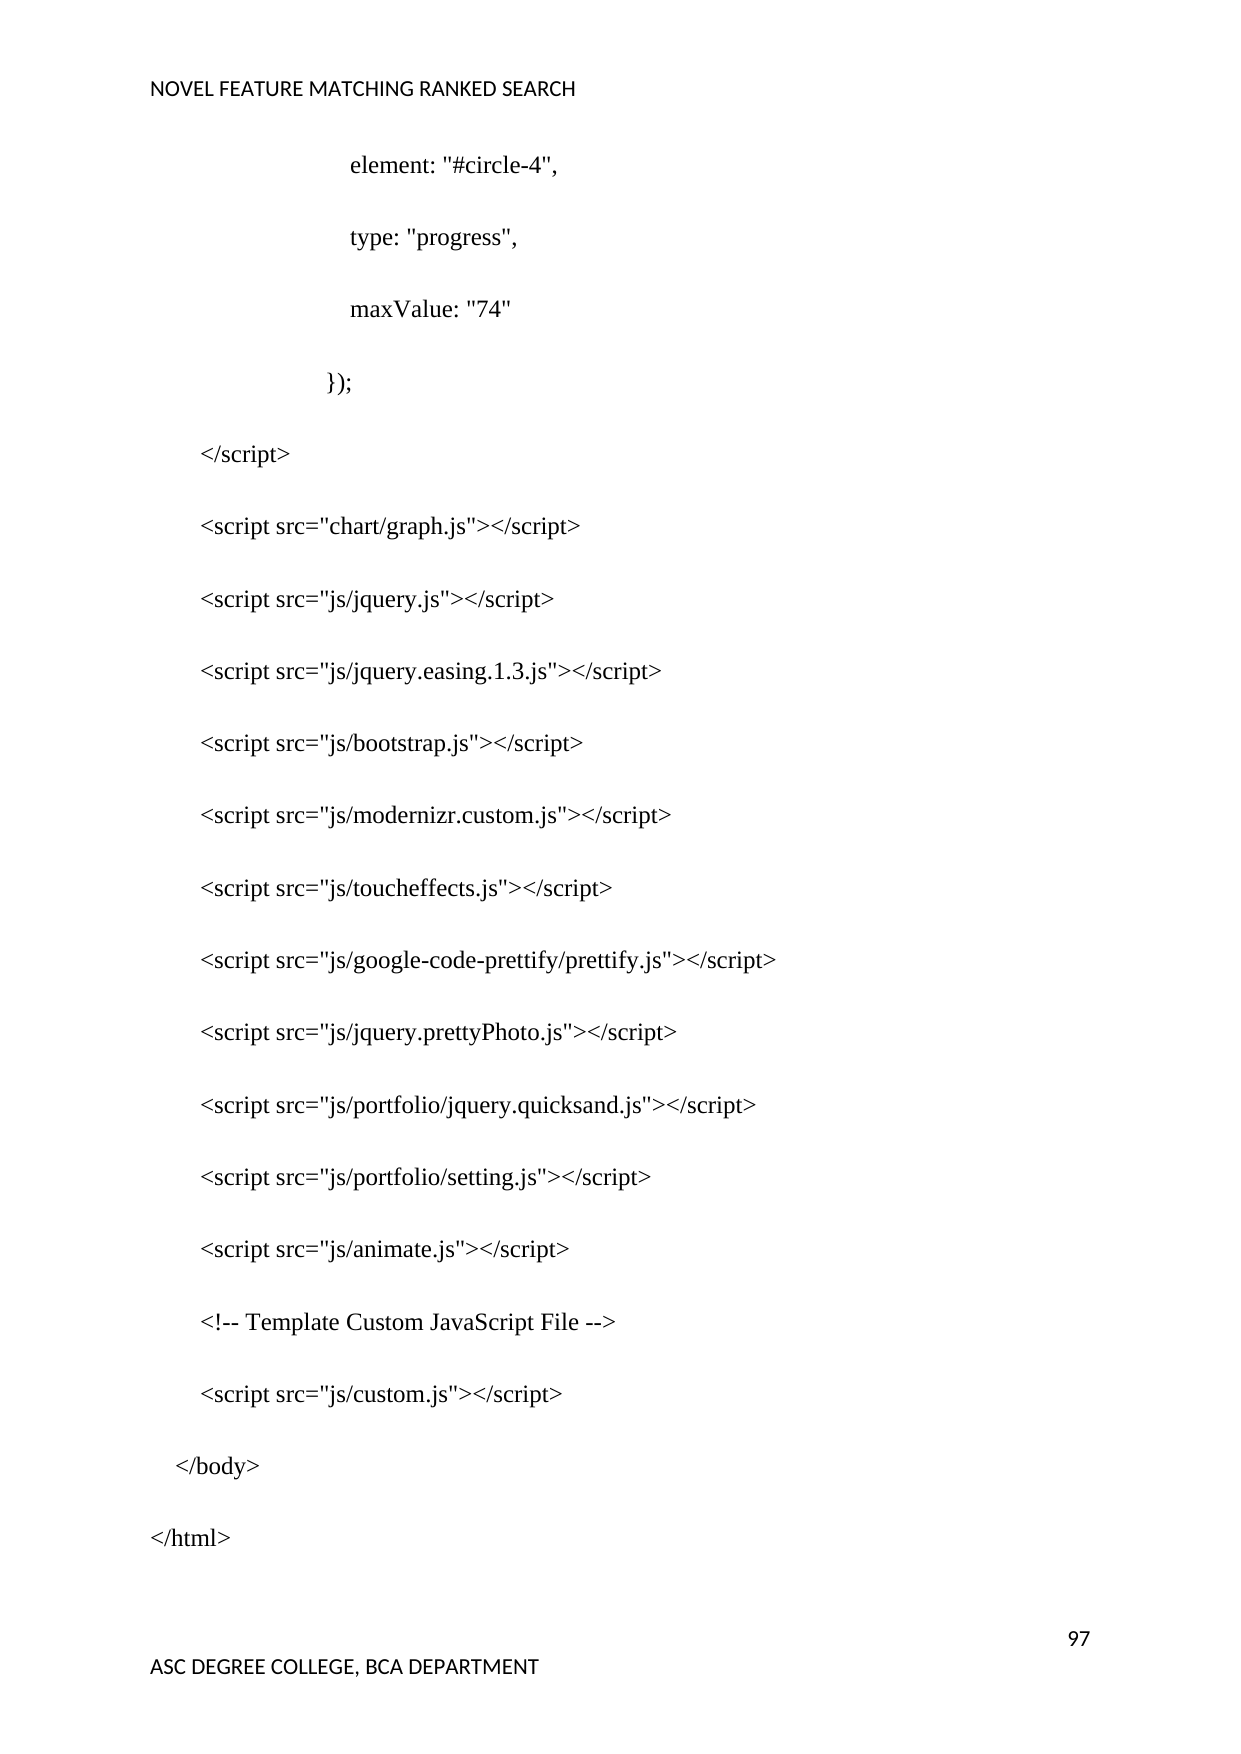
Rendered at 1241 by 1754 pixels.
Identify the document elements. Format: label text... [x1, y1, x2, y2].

subtitle <script src="js/portfolio/jquery.quicksand.js"></script> [150, 1090, 1090, 1118]
subtitle type: "progress", [150, 222, 1090, 251]
subtitle <script src="js/toucheffects.js"></script> [150, 873, 1090, 902]
subtitle <script src="js/jquery.easing.1.3.js"></script> [150, 656, 1090, 685]
subtitle <script src="js/custom.js"></script> [150, 1379, 1090, 1408]
subtitle <script src="js/bootstrap.js"></script> [150, 728, 1090, 757]
subtitle maxValue: "74" [150, 294, 1090, 323]
subtitle <script src="js/modernizr.custom.js"></script> [150, 801, 1090, 829]
subtitle </html> [150, 1523, 1090, 1552]
subtitle <script src="js/animate.js"></script> [150, 1234, 1090, 1263]
subtitle </body> [150, 1451, 1090, 1480]
subtitle <!-- Template Custom JavaScript File --> [150, 1307, 1090, 1335]
subtitle <script src="js/jquery.js"></script> [150, 584, 1090, 612]
subtitle <script src="chart/graph.js"></script> [150, 511, 1090, 540]
subtitle <script src="js/portfolio/setting.js"></script> [150, 1162, 1090, 1191]
subtitle element: "#circle-4", [150, 150, 1090, 179]
subtitle <script src="js/jquery.prettyPhoto.js"></script> [150, 1017, 1090, 1046]
subtitle }); [150, 367, 1090, 396]
subtitle </script> [150, 439, 1090, 468]
subtitle <script src="js/google-code-prettify/prettify.js"></script> [150, 945, 1090, 974]
